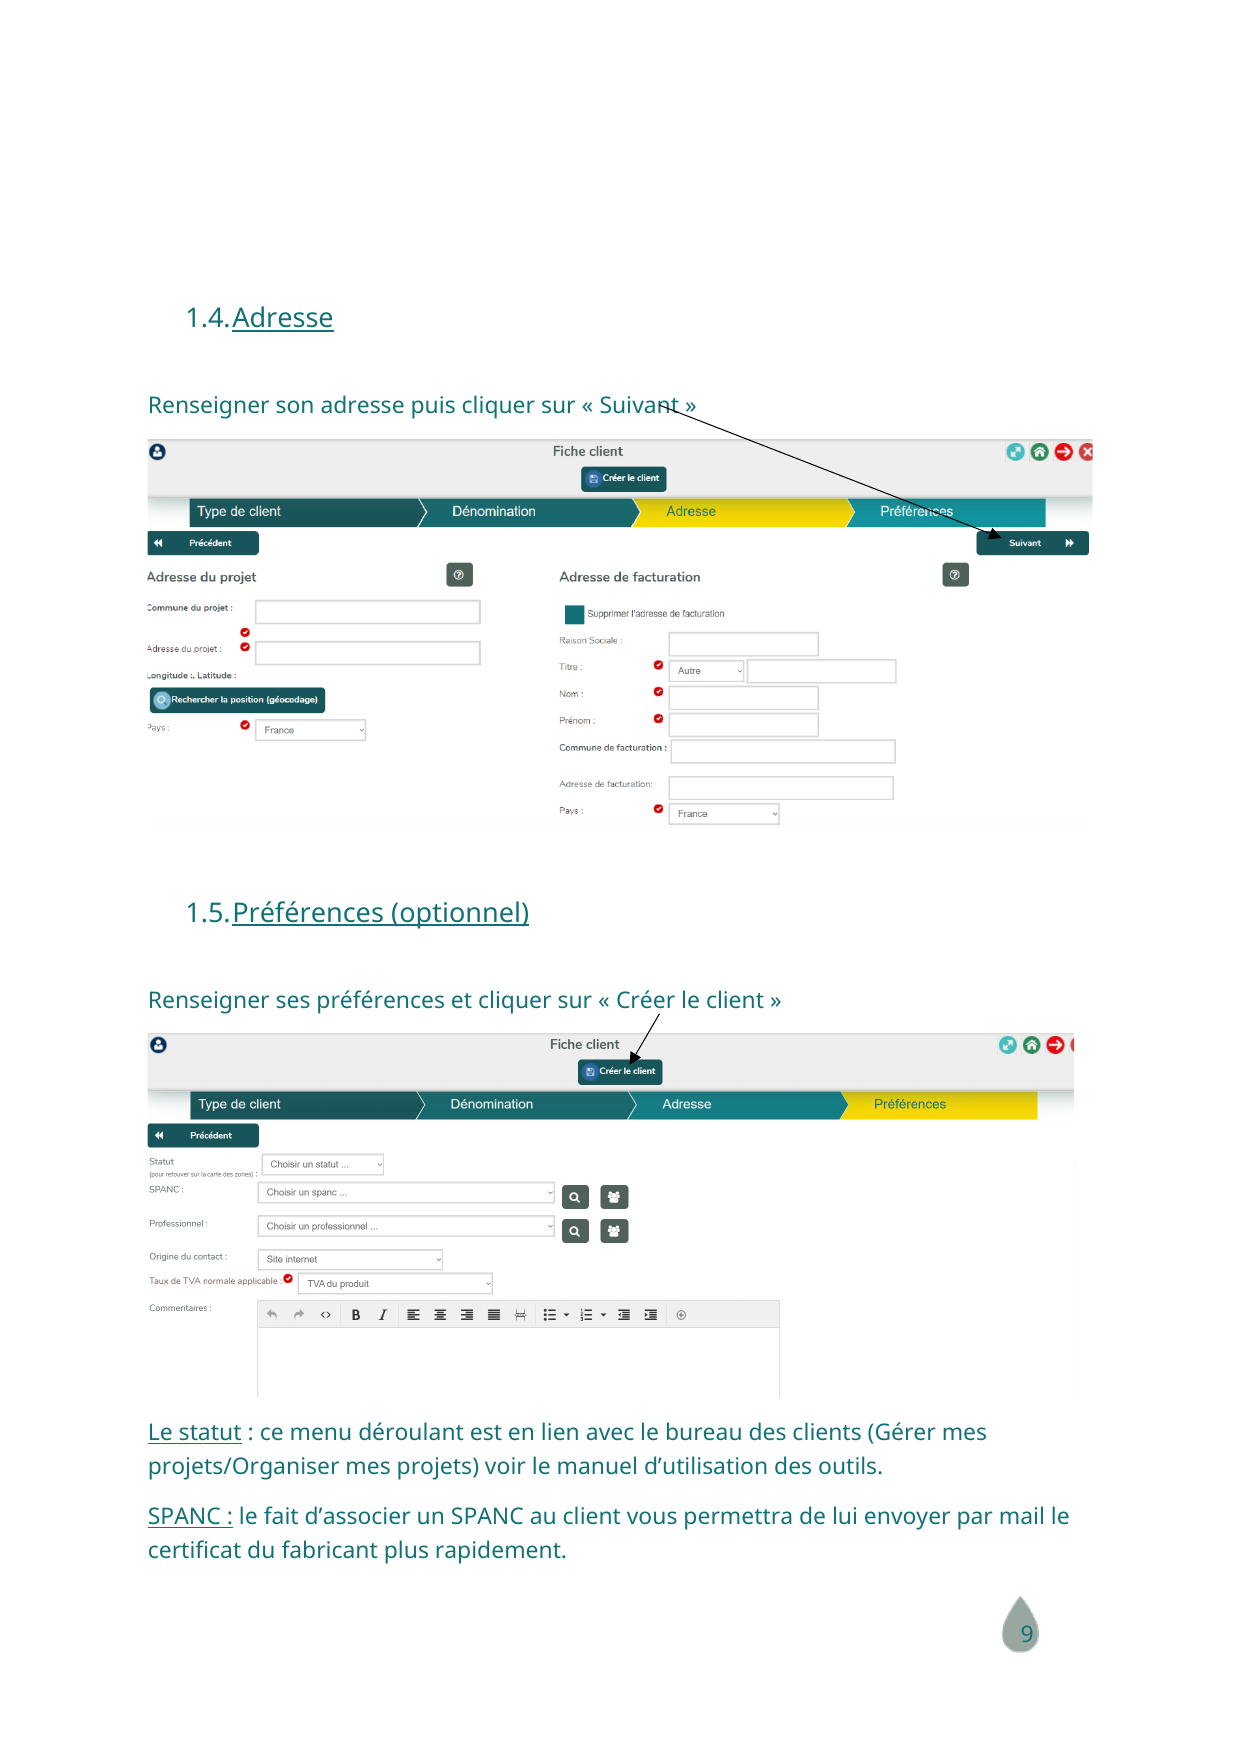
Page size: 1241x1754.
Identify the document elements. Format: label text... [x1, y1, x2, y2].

picture [147, 439, 1093, 828]
text Renseigner son adresse puis cliquer sur « Suivant » [148, 389, 1092, 420]
subtitle Adresse [185, 299, 1092, 336]
text Le statut : ce menu déroulant est en lien avec le bureau des clients (Gérer mes projets/Organiser mes projets) voir le manuel d’utilisation des outils. [148, 1416, 1092, 1481]
picture [147, 1033, 1075, 1397]
text Renseigner ses préférences et cliquer sur « Créer le client » [148, 983, 1092, 1015]
subtitle Préférences (optionnel) [185, 893, 1092, 930]
picture [1002, 1596, 1039, 1653]
text SPANC : le fait d’associer un SPANC au client vous permettra de lui envoyer par mail le certificat du fabricant plus rapidement. [148, 1500, 1092, 1565]
